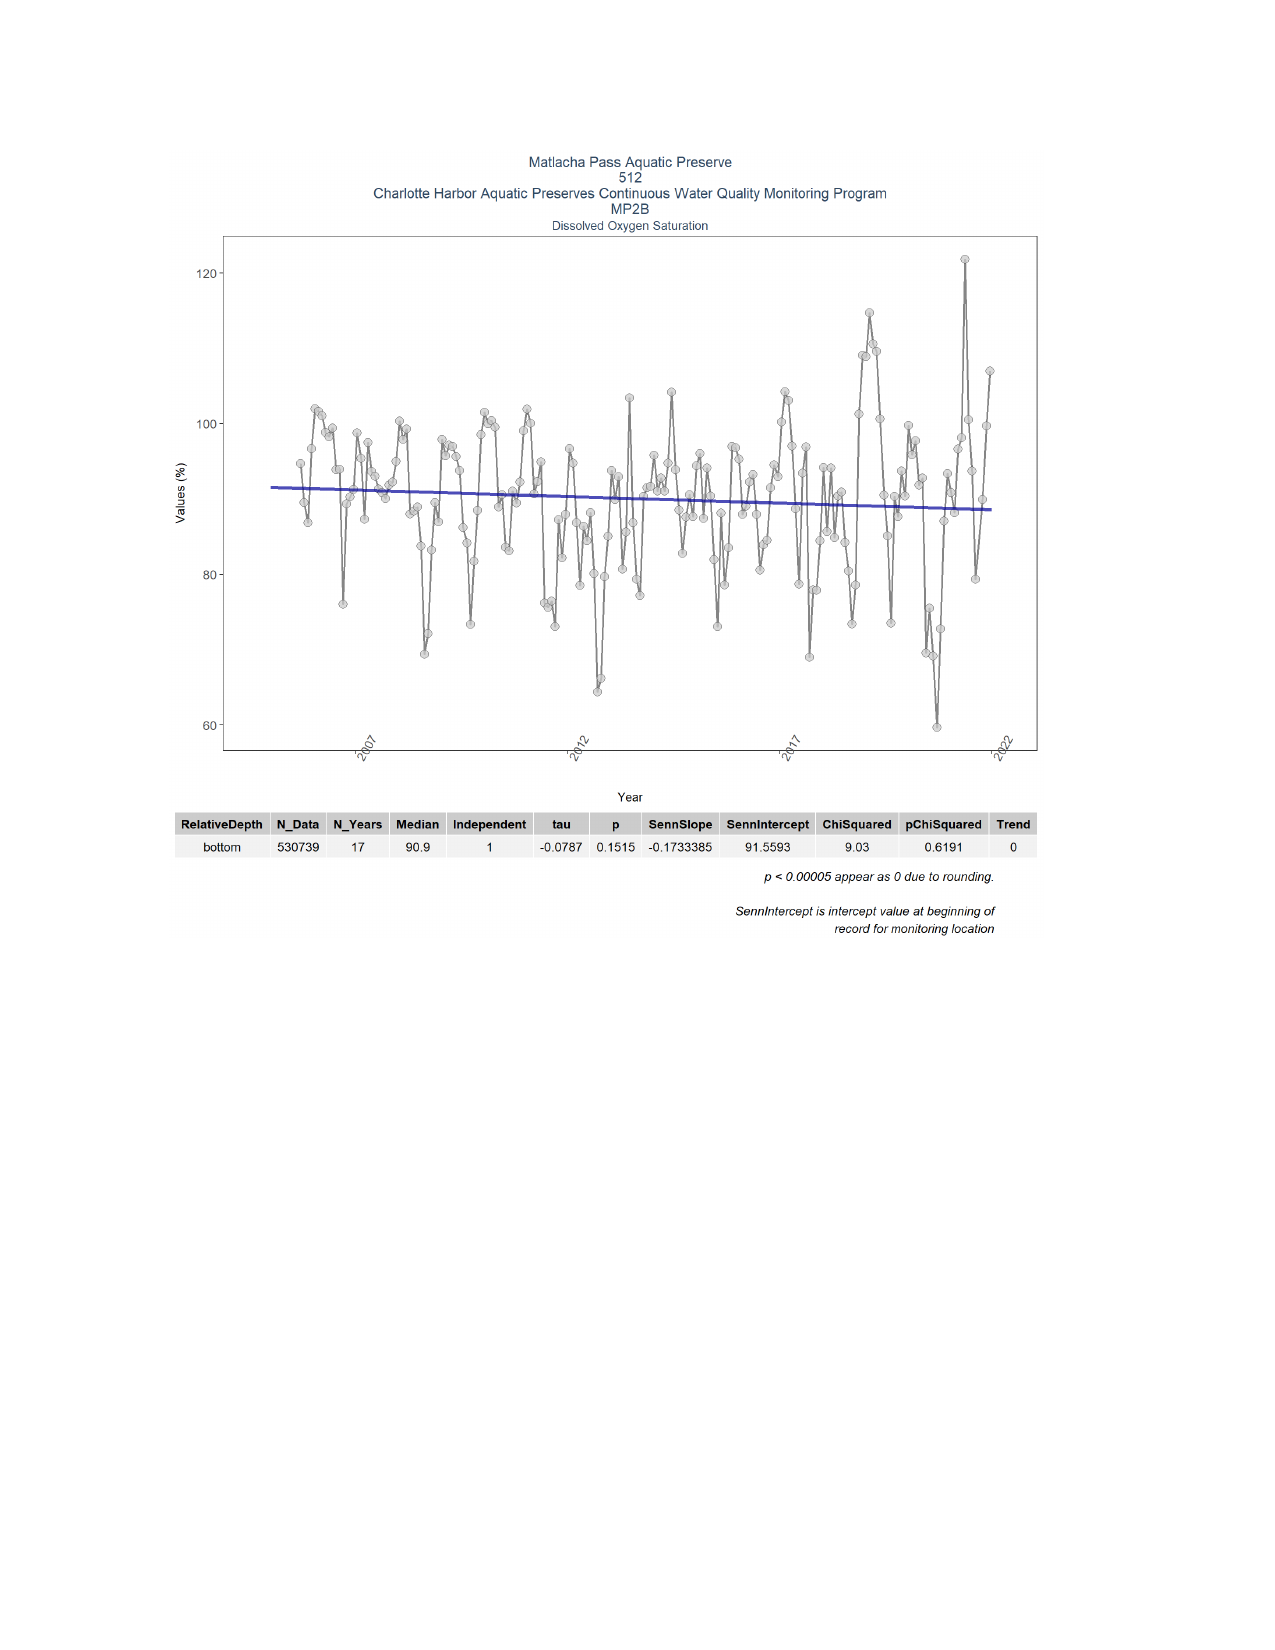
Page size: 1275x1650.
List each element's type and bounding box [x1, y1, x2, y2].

picture [168, 150, 1044, 938]
